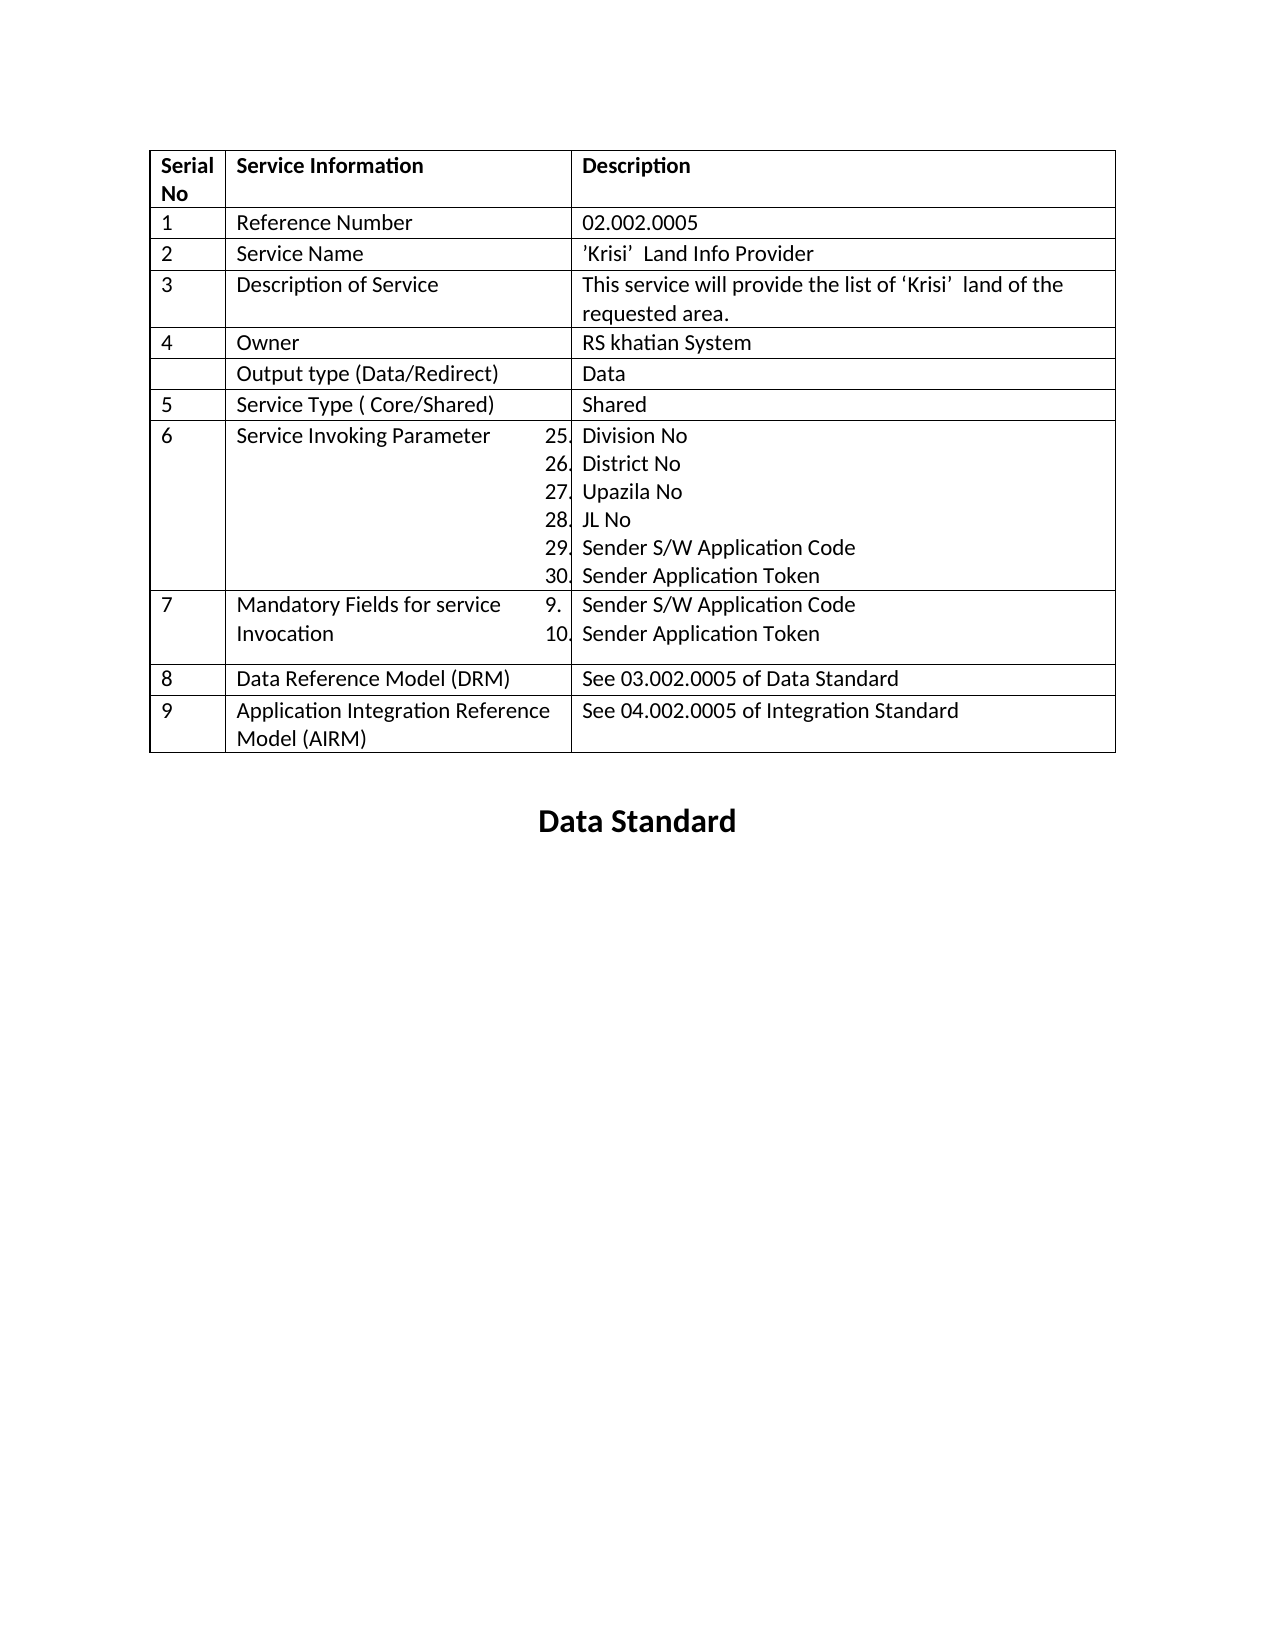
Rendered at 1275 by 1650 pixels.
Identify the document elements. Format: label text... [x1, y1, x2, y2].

text Data Standard [150, 800, 1125, 841]
table_cell This service will provide the list of ‘Krisi’ land of the requested area. [572, 271, 1115, 327]
table_cell RS khatian System [572, 328, 1115, 358]
table_cell Mandatory Fields for service Invocation [226, 591, 571, 663]
table_cell 4 [151, 328, 225, 358]
table_cell 8 [151, 665, 225, 695]
table_cell 1 [151, 208, 225, 238]
table_cell 2 [151, 239, 225, 269]
table_cell See 04.002.0005 of Integration Standard [572, 696, 1115, 752]
table_cell 6 [151, 421, 225, 589]
table_cell Description of Service [226, 271, 571, 327]
table_cell Division No District No Upazila No JL No Sender S/W Application Code Sender Application Token [572, 421, 1115, 589]
table_cell Owner [226, 328, 571, 358]
table_cell [151, 359, 225, 389]
table_cell Service Type ( Core/Shared) [226, 390, 571, 420]
table_cell Reference Number [226, 208, 571, 238]
table_cell 3 [151, 271, 225, 327]
table_header Serial No [151, 151, 225, 207]
table_cell Sender S/W Application Code Sender Application Token [572, 591, 1115, 663]
table_cell Data [572, 359, 1115, 389]
table_cell Output type (Data/Redirect) [226, 359, 571, 389]
table_cell 7 [151, 591, 225, 663]
table_cell Service Name [226, 239, 571, 269]
table_cell 5 [151, 390, 225, 420]
table_cell 02.002.0005 [572, 208, 1115, 238]
table_cell Shared [572, 390, 1115, 420]
table_header Service Information [226, 151, 571, 207]
table_cell 9 [151, 696, 225, 752]
table_cell See 03.002.0005 of Data Standard [572, 665, 1115, 695]
table_cell Application Integration Reference Model (AIRM) [226, 696, 571, 752]
table_header Description [572, 151, 1115, 207]
table_cell Service Invoking Parameter [226, 421, 571, 589]
table_cell ’Krisi’ Land Info Provider [572, 239, 1115, 269]
table_cell Data Reference Model (DRM) [226, 665, 571, 695]
